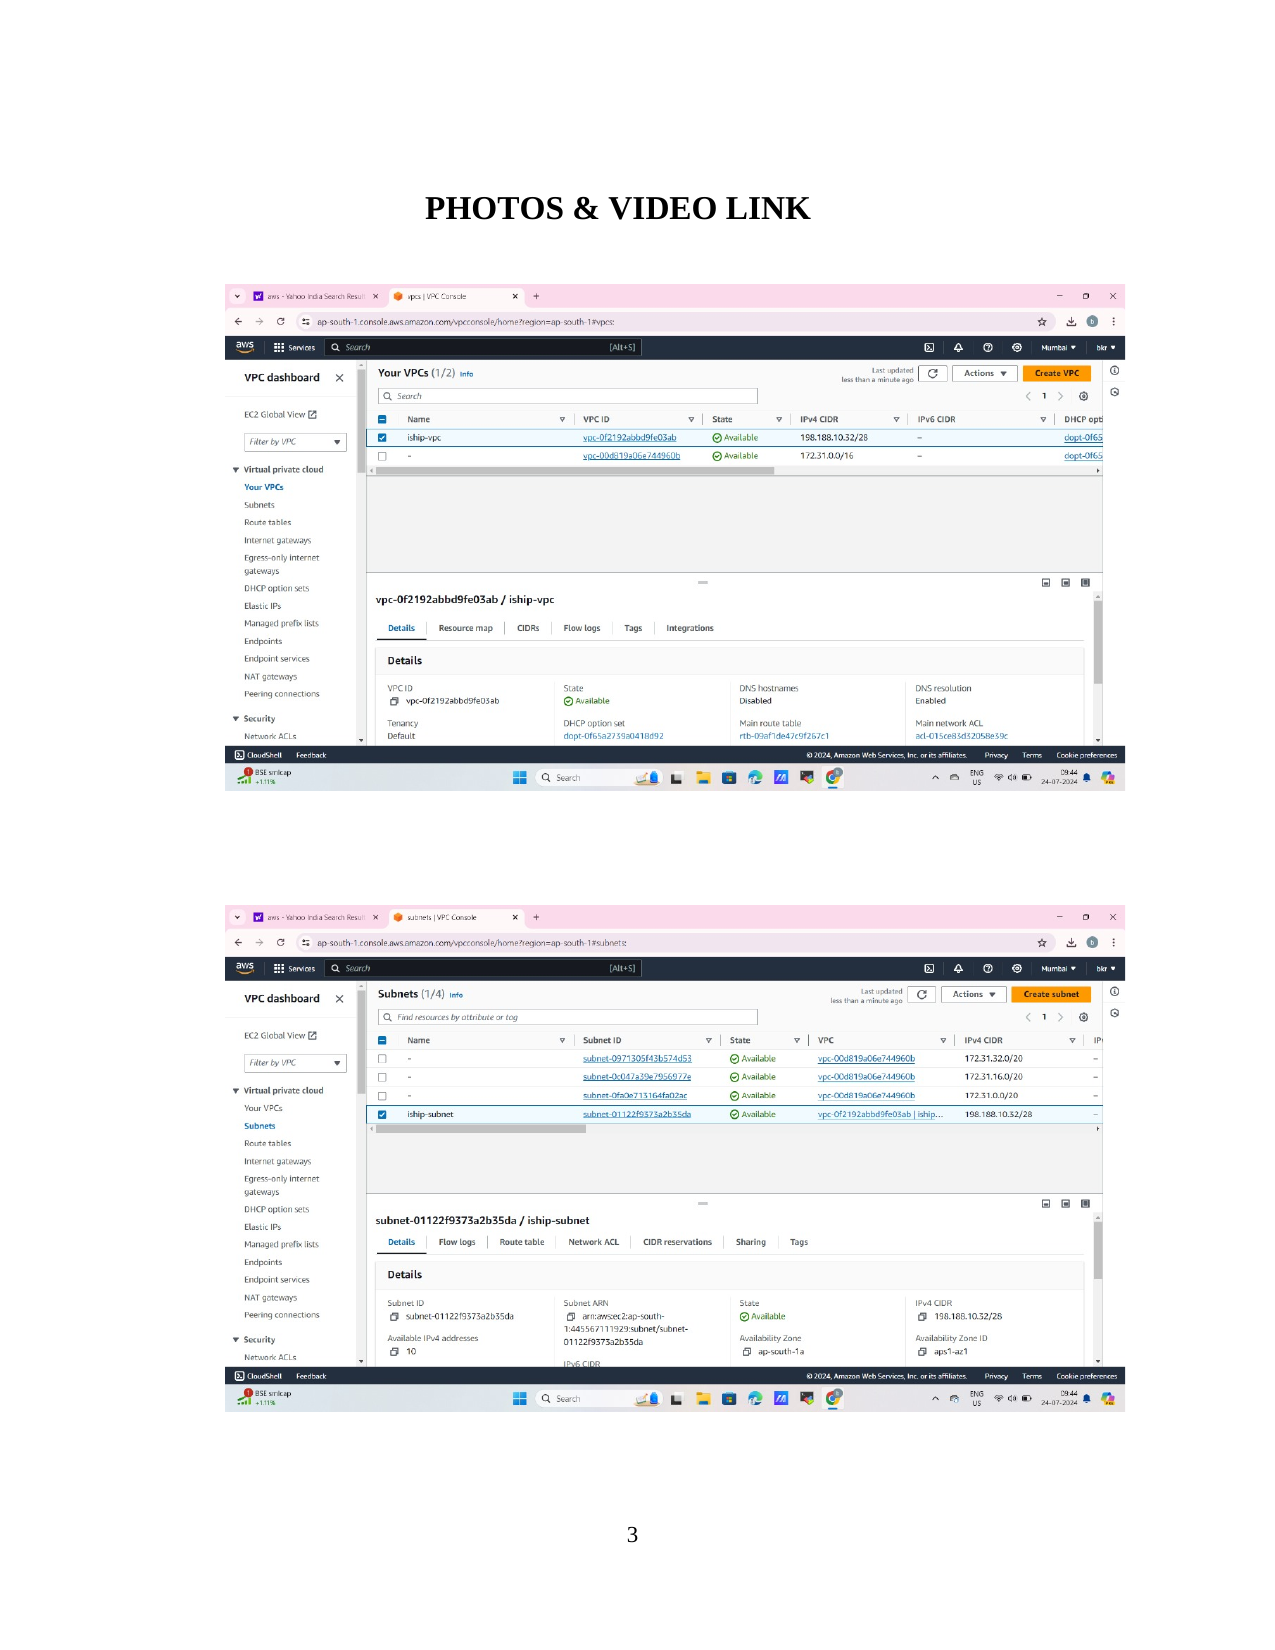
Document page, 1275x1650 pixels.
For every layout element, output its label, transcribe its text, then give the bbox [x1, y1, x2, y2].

picture [225, 284, 1125, 791]
text PHOTOS & VIDEO LINK [225, 188, 1125, 227]
picture [225, 905, 1125, 1412]
